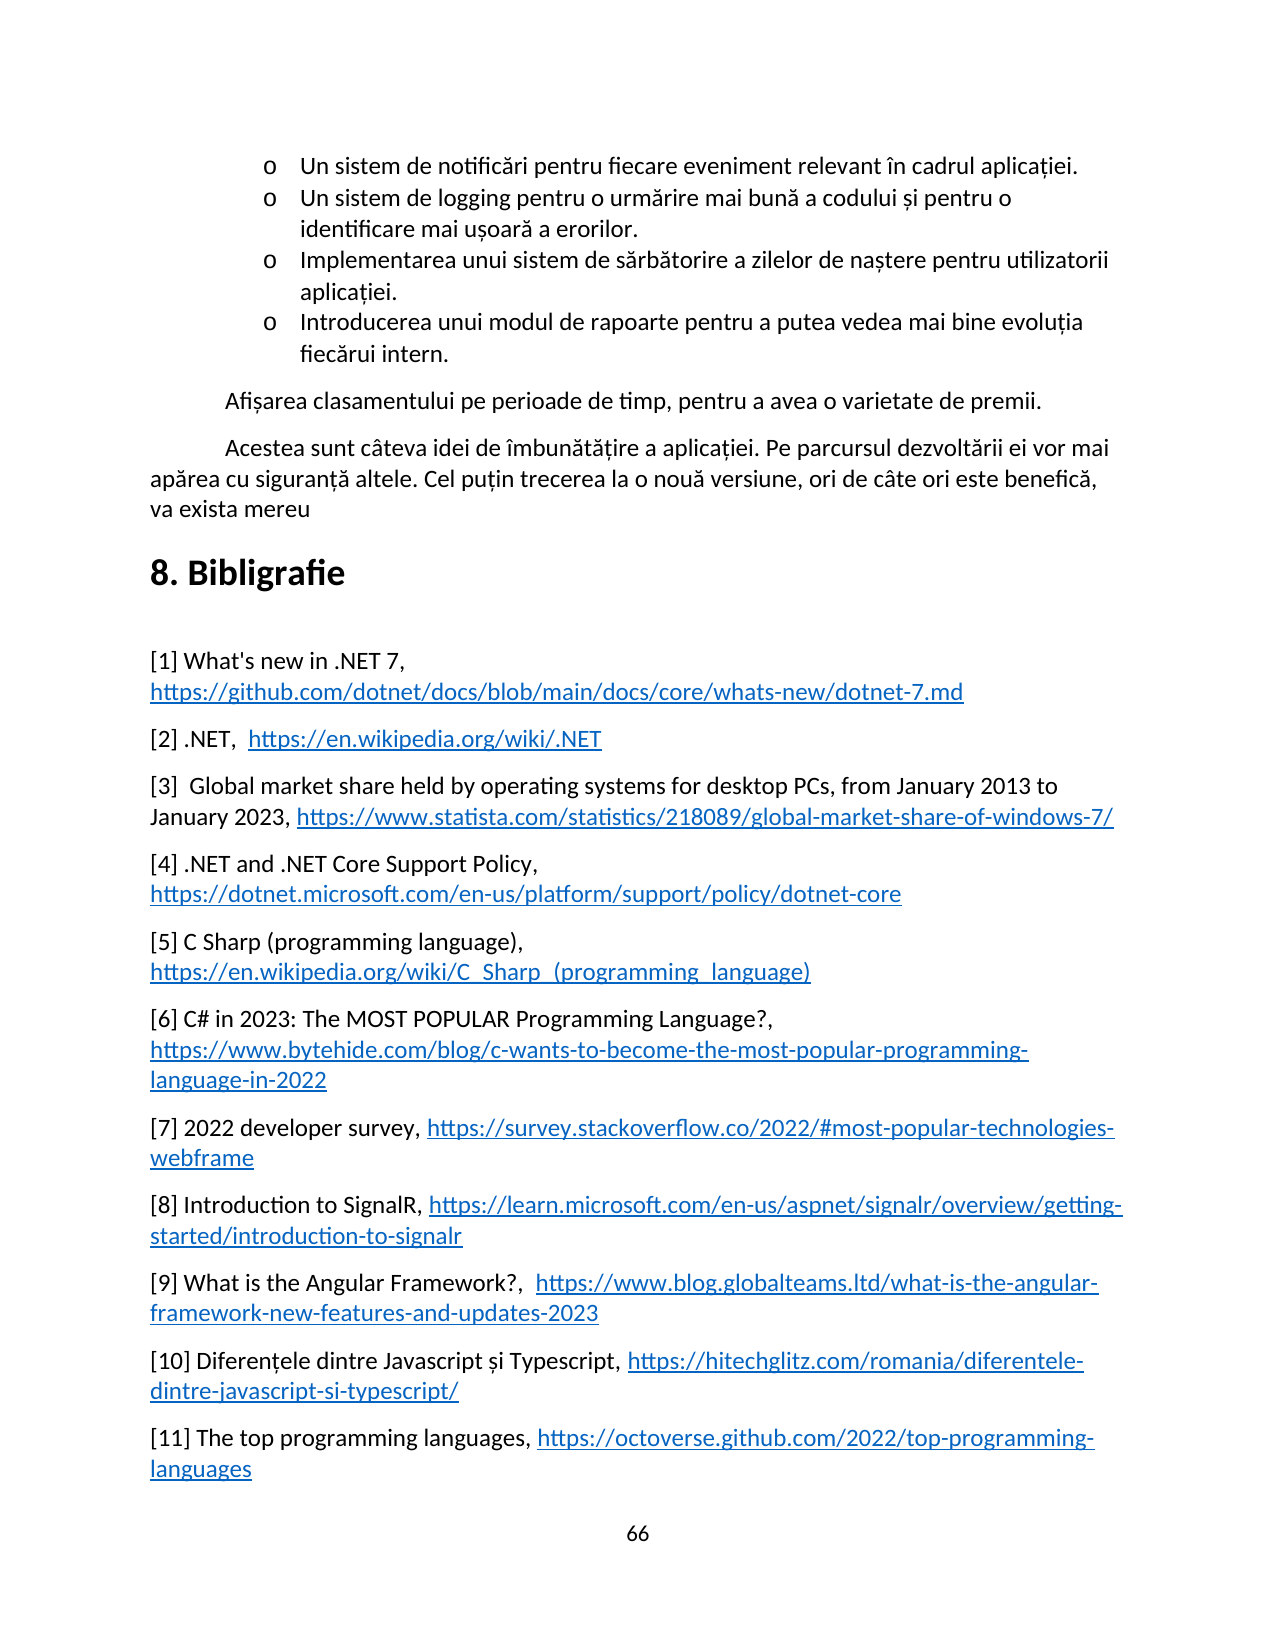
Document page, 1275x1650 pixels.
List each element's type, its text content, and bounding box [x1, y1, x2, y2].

list Implementarea unui sistem de sărbătorire a zilelor de naștere pentru utilizatorii aplicației. [262, 244, 1125, 306]
list Un sistem de logging pentru o urmărire mai bună a codului și pentru o identificare mai ușoară a erorilor. [262, 182, 1125, 244]
text [7] 2022 developer survey, https://survey.stackoverflow.co/2022/#most-popular-technologies-webframe [150, 1112, 1125, 1173]
text Afișarea clasamentului pe perioade de timp, pentru a avea o varietate de premii. [150, 385, 1125, 416]
text [4] .NET and .NET Core Support Policy, https://dotnet.microsoft.com/en-us/platform/support/policy/dotnet-core [150, 848, 1125, 909]
text [1] What's new in .NET 7, https://github.com/dotnet/docs/blob/main/docs/core/whats-new/dotnet-7.md [150, 645, 1125, 706]
list Introducerea unui modul de rapoarte pentru a putea vedea mai bine evoluția fiecărui intern. [262, 306, 1125, 369]
text [6] C# in 2023: The MOST POPULAR Programming Language?, https://www.bytehide.com/blog/c-wants-to-become-the-most-popular-programming-language-in-2022 [150, 1003, 1125, 1095]
subtitle Bibligrafie [150, 549, 1125, 595]
text [10] Diferențele dintre Javascript și Typescript, https://hitechglitz.com/romania/diferentele-dintre-javascript-si-typescript/ [150, 1345, 1125, 1406]
text [11] The top programming languages, https://octoverse.github.com/2022/top-programming-languages [150, 1422, 1125, 1483]
list Un sistem de notificări pentru fiecare eveniment relevant în cadrul aplicației. [262, 150, 1125, 182]
text [9] What is the Angular Framework?, https://www.blog.globalteams.ltd/what-is-the-angular-framework-new-features-and-updates-2023 [150, 1267, 1125, 1328]
text Acestea sunt câteva idei de îmbunătățire a aplicației. Pe parcursul dezvoltării ei vor mai apărea cu siguranță altele. Cel puțin trecerea la o nouă versiune, ori de câte ori este benefică, va exista mereu [150, 432, 1125, 524]
text [8] Introduction to SignalR, https://learn.microsoft.com/en-us/aspnet/signalr/overview/getting-started/introduction-to-signalr [150, 1189, 1125, 1250]
text [3] Global market share held by operating systems for desktop PCs, from January 2013 to January 2023, https://www.statista.com/statistics/218089/global-market-share-of-windows-7/ [150, 770, 1125, 831]
text [5] C Sharp (programming language), https://en.wikipedia.org/wiki/C_Sharp_(programming_language) [150, 926, 1125, 987]
text [2] .NET, https://en.wikipedia.org/wiki/.NET [150, 723, 1125, 754]
